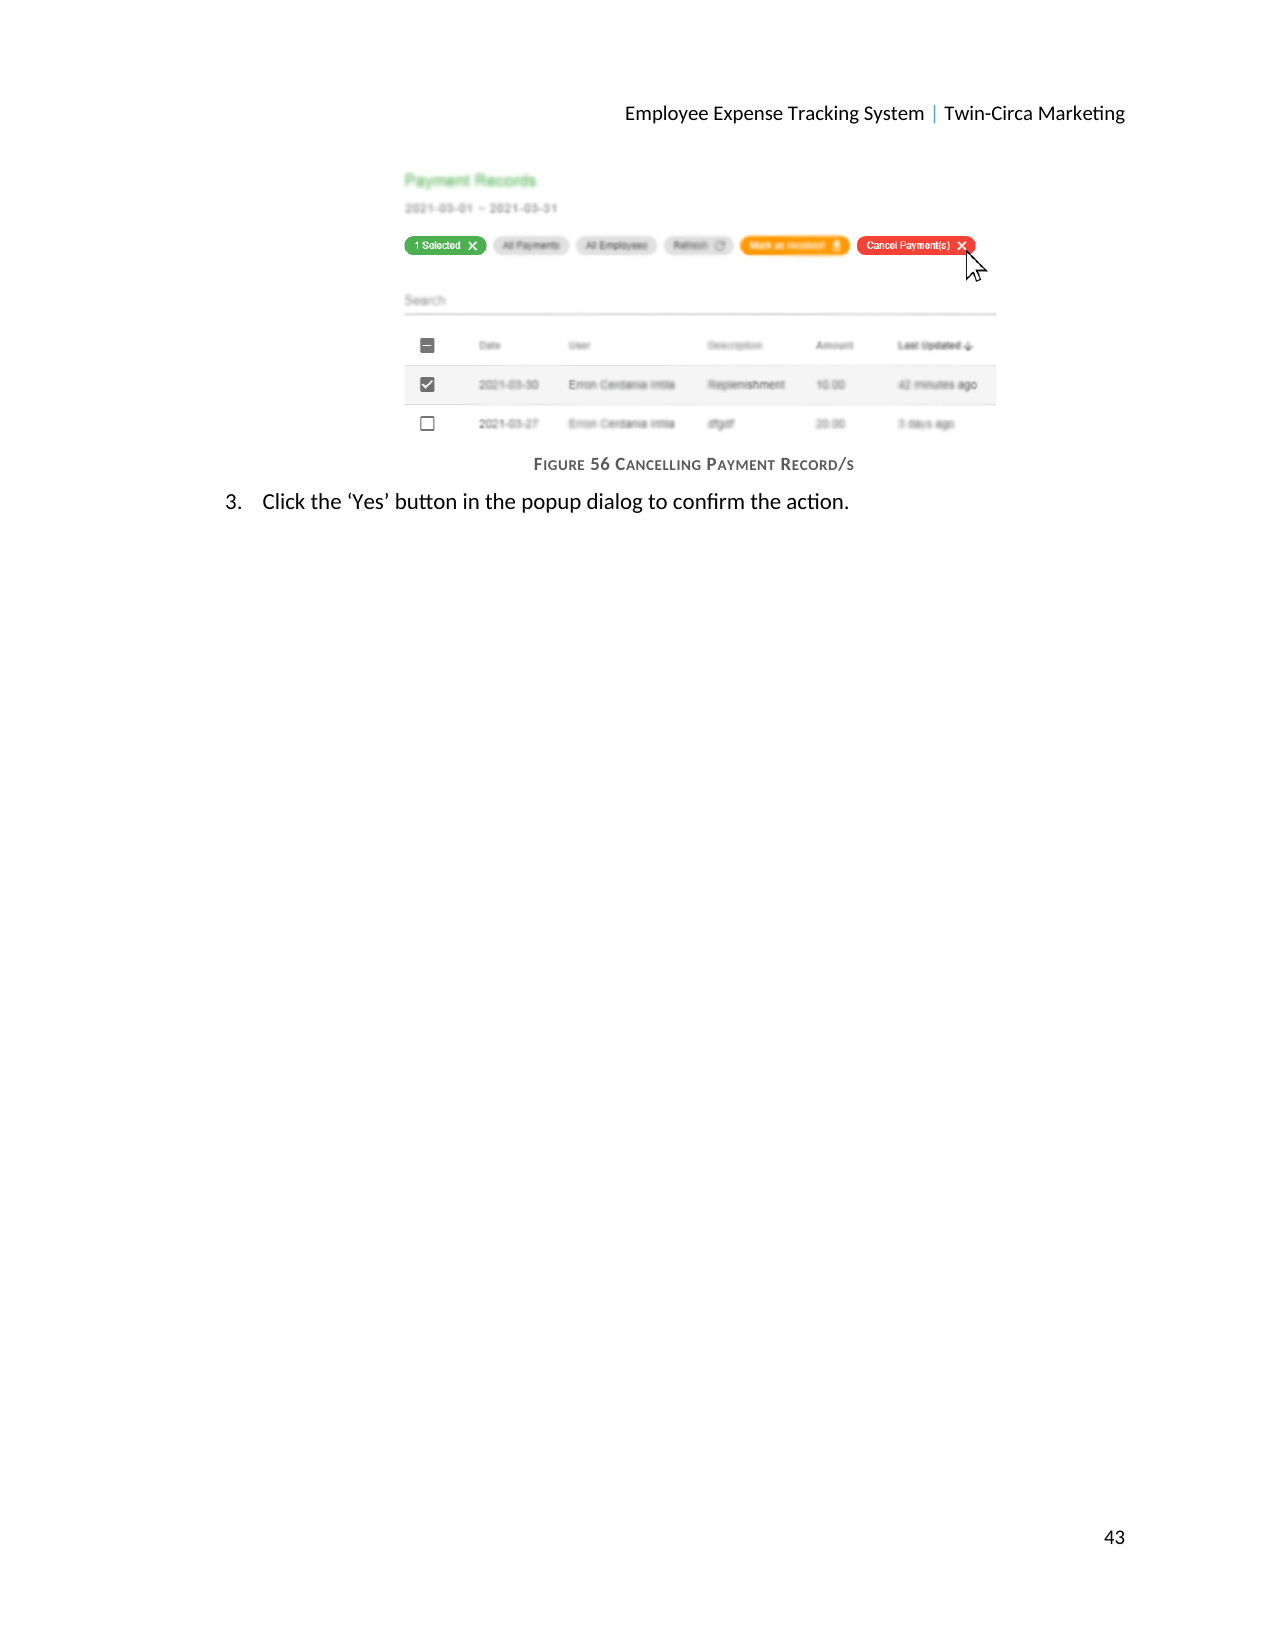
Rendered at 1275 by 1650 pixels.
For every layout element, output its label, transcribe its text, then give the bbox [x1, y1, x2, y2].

picture [391, 151, 997, 437]
text Figure 56 Cancelling Payment Record/s [187, 452, 1125, 475]
list Click the ‘Yes’ button in the popup dialog to confirm the action. [225, 487, 1125, 516]
